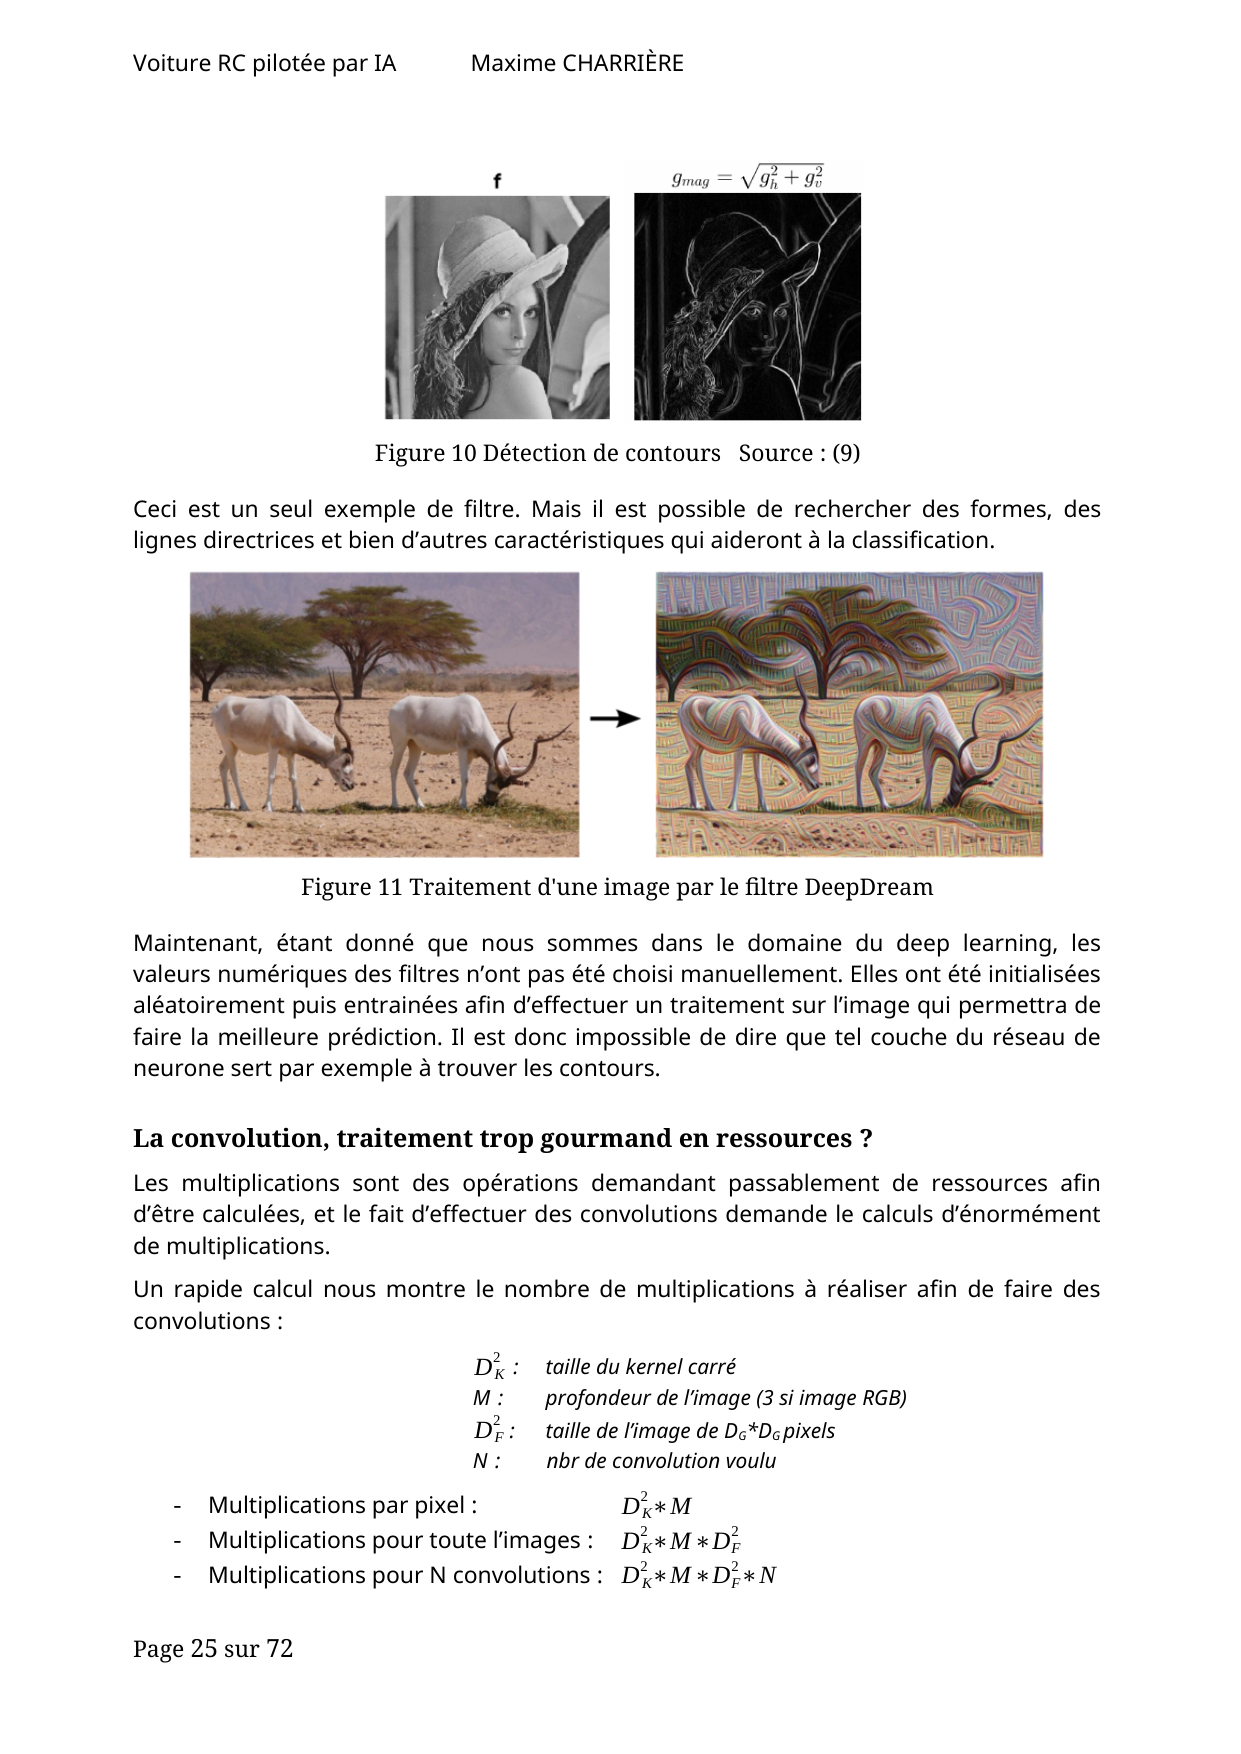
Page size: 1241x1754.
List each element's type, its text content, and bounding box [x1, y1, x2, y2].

list Multiplications pour toute l’images : [170, 1522, 1102, 1557]
text Les multiplications sont des opérations demandant passablement de ressources afin d’être calculées, et le fait d’effectuer des convolutions demande le calculs d’énormément de multiplications. [133, 1167, 1102, 1261]
subtitle La convolution, traitement trop gourmand en ressources ? [133, 1121, 1102, 1155]
text : taille du kernel carré [473, 1348, 1102, 1383]
text Figure 10 Détection de contours Source : [133, 437, 1102, 468]
text Figure 11 Traitement d'une image par le filtre DeepDream [133, 871, 1102, 902]
text Un rapide calcul nous montre le nombre de multiplications à réaliser afin de faire des convolutions : [133, 1273, 1102, 1336]
text : taille de l’image de DG*DG pixels [473, 1412, 1102, 1447]
picture [370, 158, 865, 425]
text M : profondeur de l’image (3 si image RGB) [473, 1383, 1102, 1412]
list Multiplications par pixel : [170, 1488, 1102, 1522]
picture [188, 567, 1047, 859]
text Maintenant, étant donné que nous sommes dans le domaine du deep learning, les valeurs numériques des filtres n’ont pas été choisi manuellement. Elles ont été initialisées aléatoirement puis entrainées afin d’effectuer un traitement sur l’image qui permettra de faire la meilleure prédiction. Il est donc impossible de dire que tel couche du réseau de neurone sert par exemple à trouver les contours. [133, 927, 1102, 1083]
text Ceci est un seul exemple de filtre. Mais il est possible de rechercher des formes, des lignes directrices et bien d’autres caractéristiques qui aideront à la classification. [133, 493, 1102, 555]
list Multiplications pour N convolutions : [170, 1557, 1102, 1592]
text N : nbr de convolution voulu [473, 1447, 1102, 1475]
